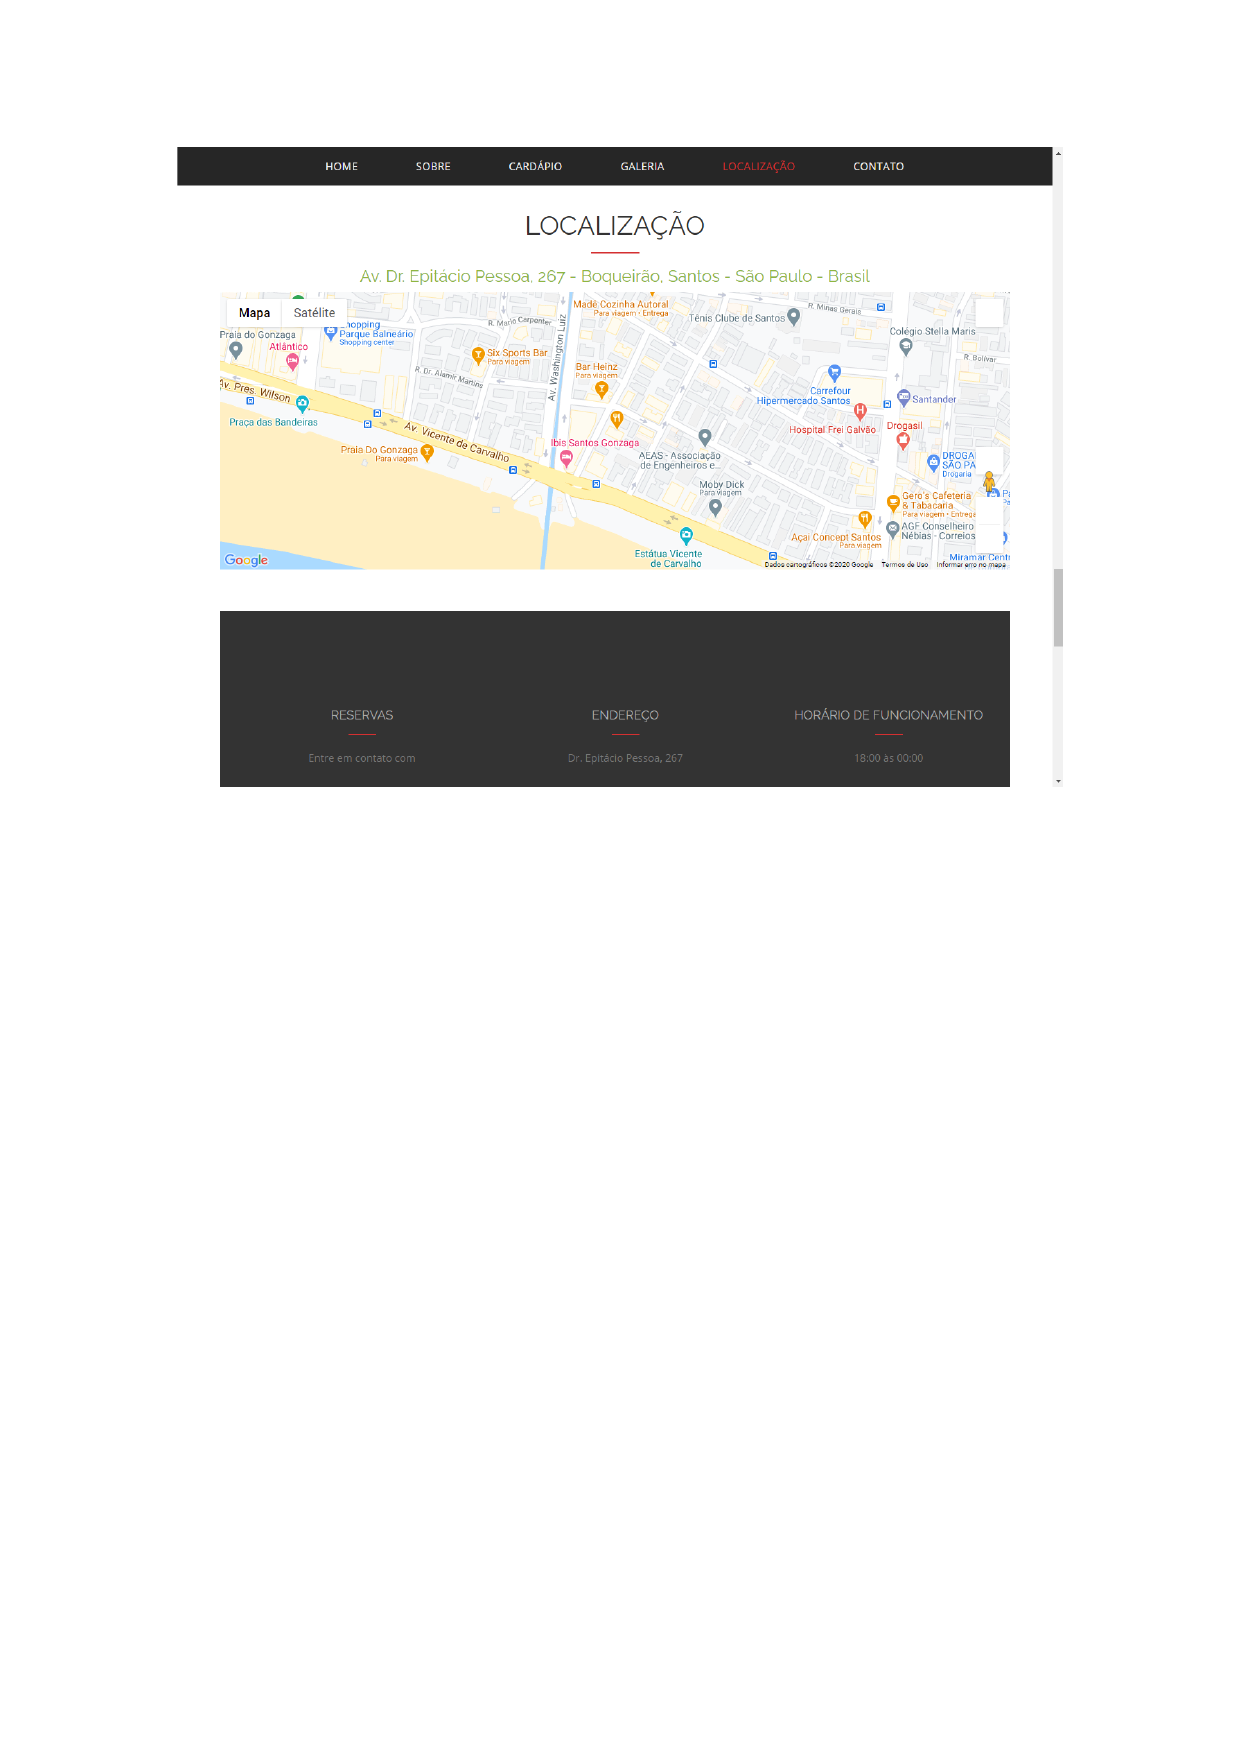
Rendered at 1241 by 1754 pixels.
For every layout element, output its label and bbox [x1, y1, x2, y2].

picture [177, 147, 1063, 787]
